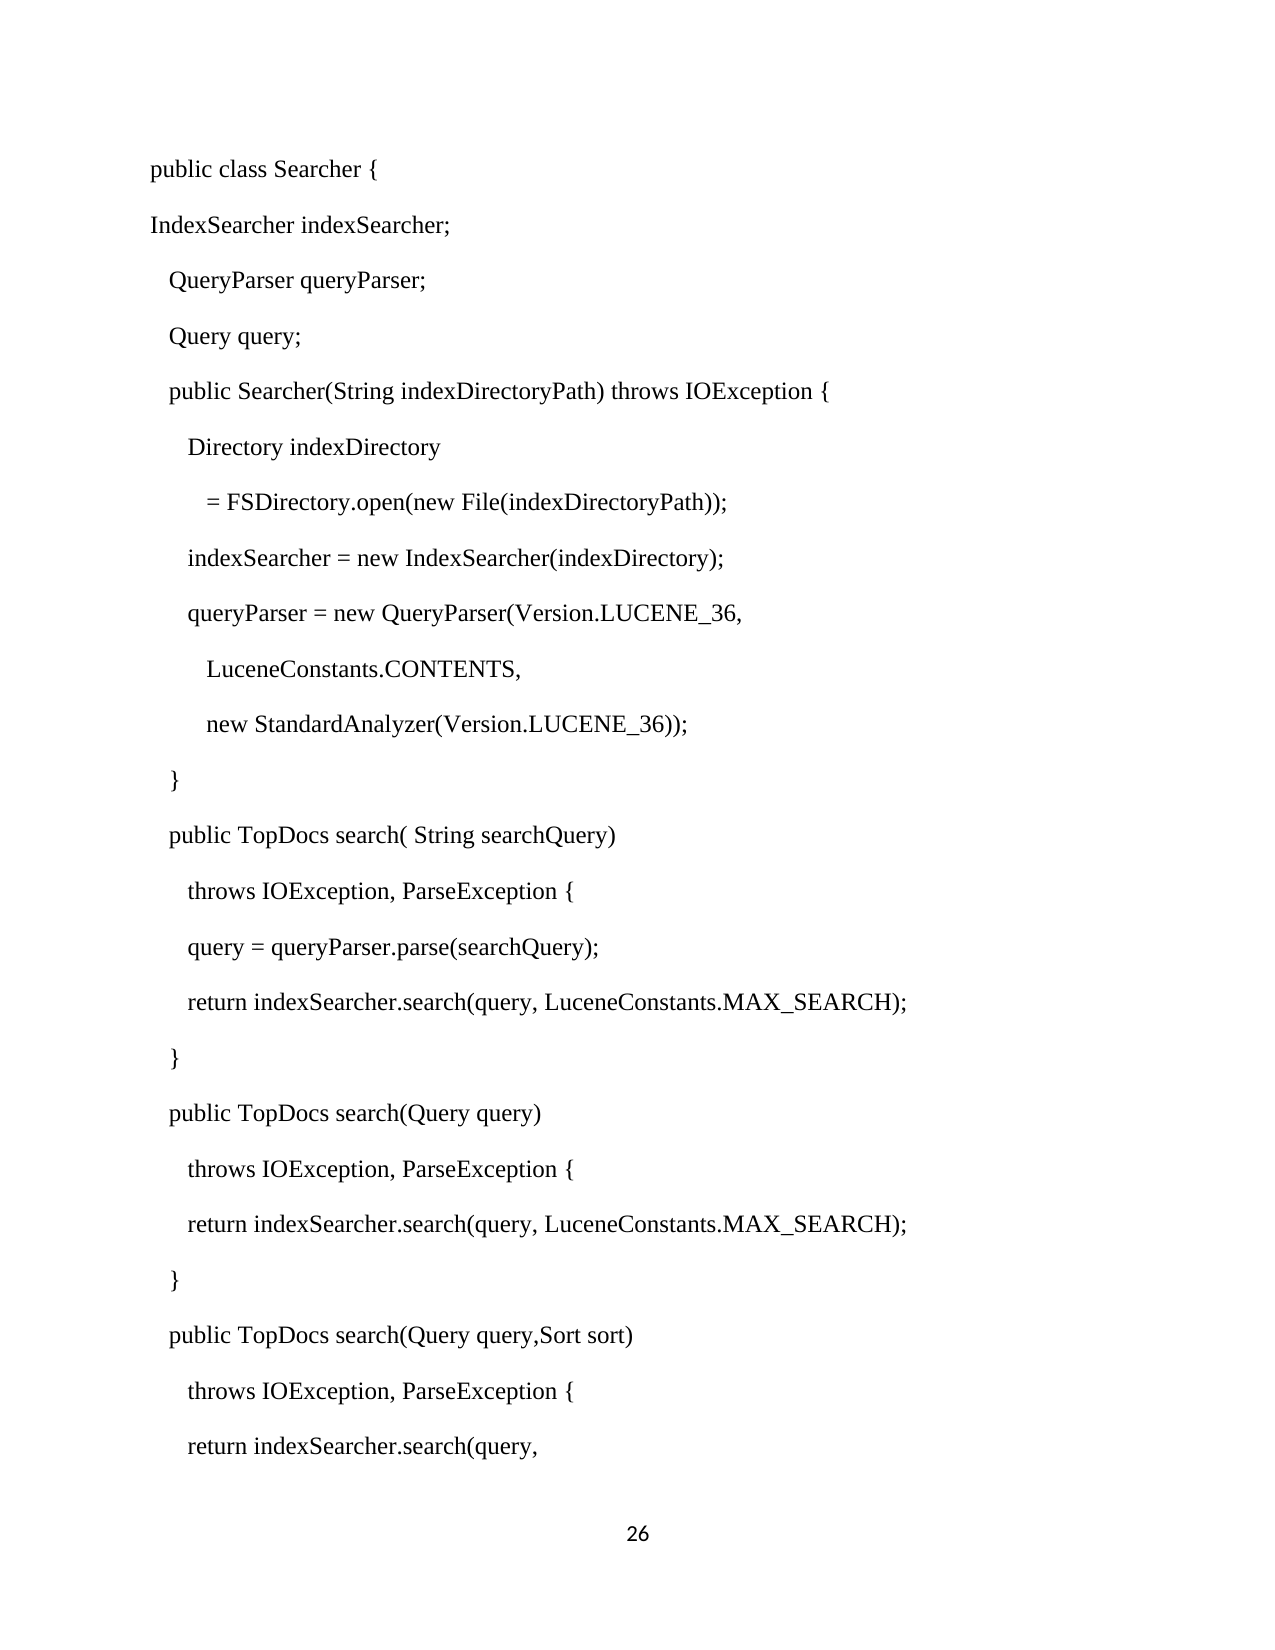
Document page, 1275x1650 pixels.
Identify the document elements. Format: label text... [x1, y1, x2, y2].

text } [150, 1038, 1125, 1073]
text return indexSearcher.search(query, LuceneConstants.MAX_SEARCH); [150, 983, 1125, 1017]
text Query query; [150, 317, 1125, 351]
text throws IOException, ParseException { [150, 872, 1125, 906]
text } [150, 1260, 1125, 1295]
text throws IOException, ParseException { [150, 1149, 1125, 1184]
text return indexSearcher.search(query, [150, 1427, 1125, 1462]
text Directory indexDirectory [150, 428, 1125, 462]
text throws IOException, ParseException { [150, 1371, 1125, 1406]
text return indexSearcher.search(query, LuceneConstants.MAX_SEARCH); [150, 1205, 1125, 1239]
text queryParser = new QueryParser(Version.LUCENE_36, [150, 594, 1125, 629]
text query = queryParser.parse(searchQuery); [150, 927, 1125, 962]
text QueryParser queryParser; [150, 261, 1125, 296]
text = FSDirectory.open(new File(indexDirectoryPath)); [150, 483, 1125, 518]
text LuceneConstants.CONTENTS, [150, 650, 1125, 684]
text indexSearcher = new IndexSearcher(indexDirectory); [150, 539, 1125, 573]
text public TopDocs search(Query query,Sort sort) [150, 1316, 1125, 1351]
text IndexSearcher indexSearcher; [150, 206, 1125, 240]
text public class Searcher { [150, 150, 1125, 185]
text } [150, 761, 1125, 795]
text public TopDocs search( String searchQuery) [150, 816, 1125, 851]
text new StandardAnalyzer(Version.LUCENE_36)); [150, 705, 1125, 740]
text public TopDocs search(Query query) [150, 1094, 1125, 1128]
text public Searcher(String indexDirectoryPath) throws IOException { [150, 372, 1125, 407]
